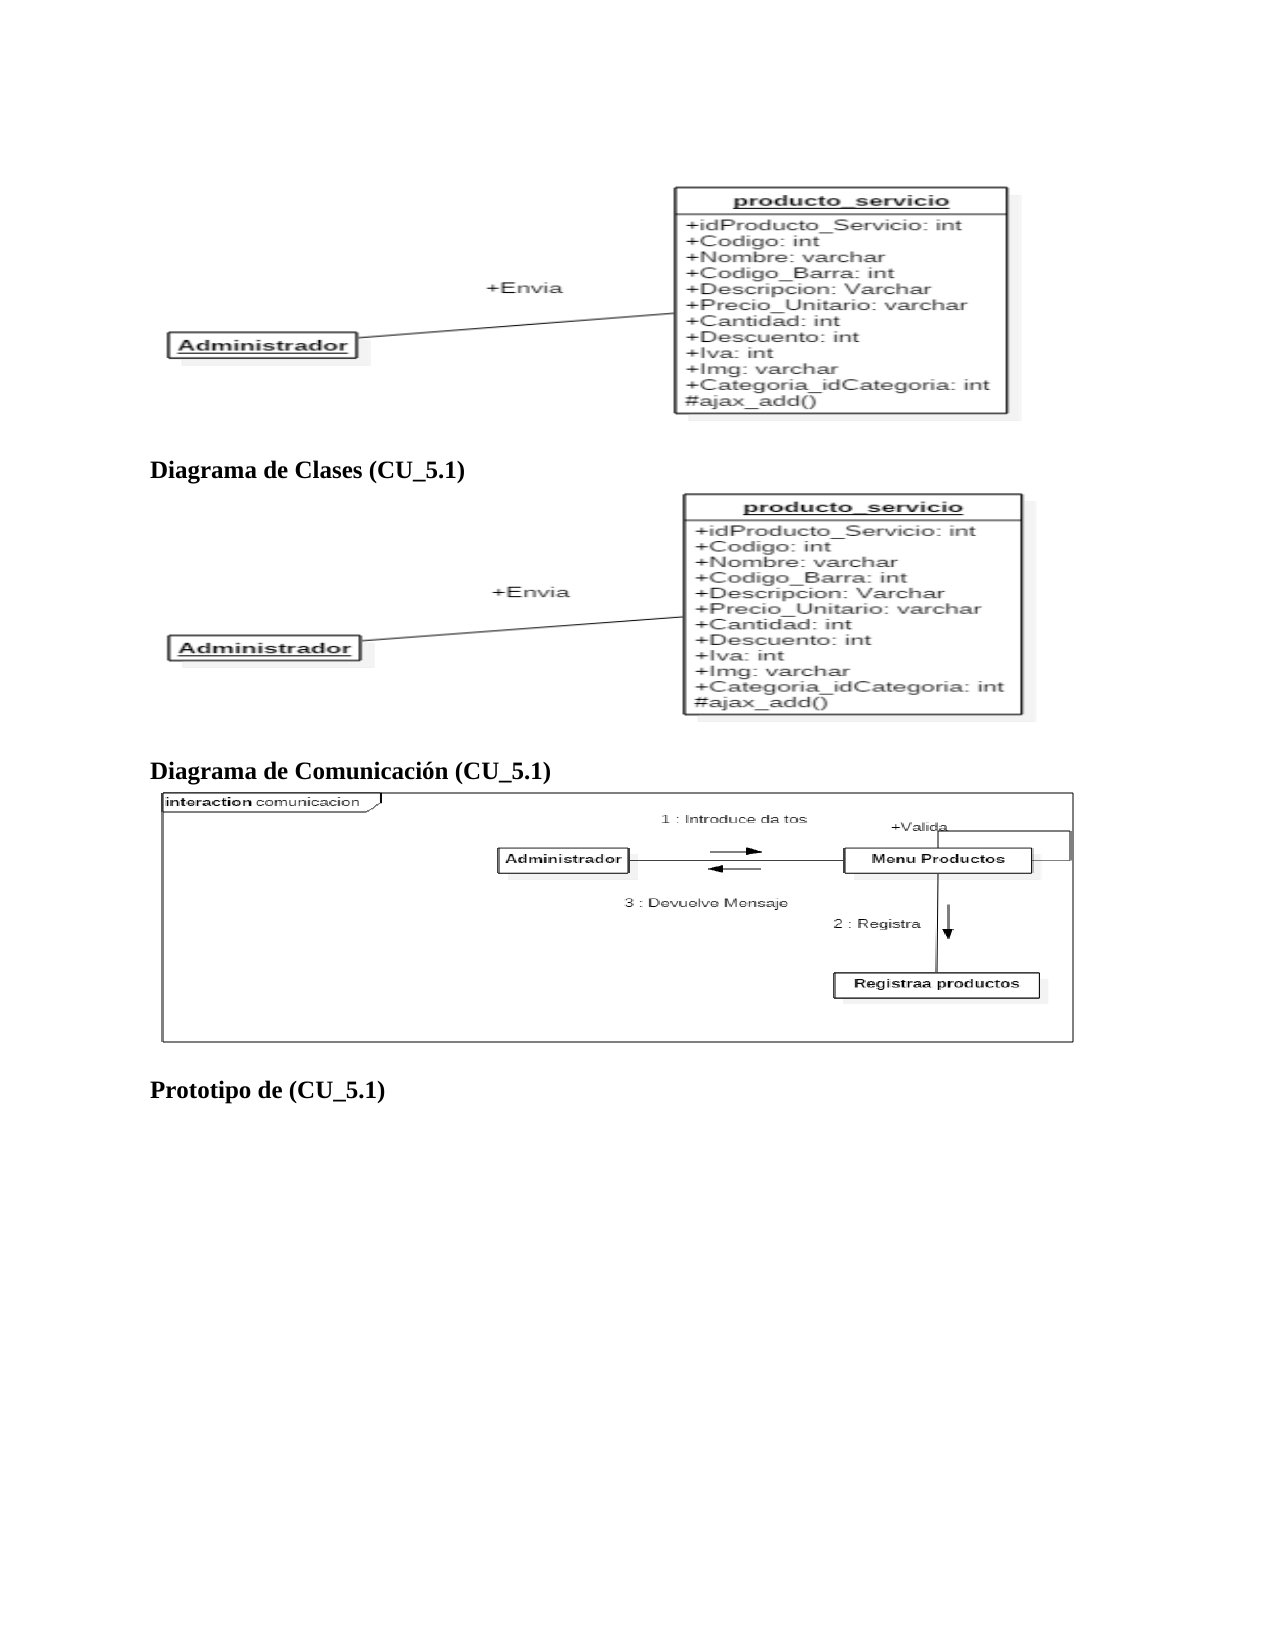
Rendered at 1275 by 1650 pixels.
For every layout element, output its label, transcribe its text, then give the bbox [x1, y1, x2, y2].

text Diagrama de Clases (CU_5.1) [150, 455, 1125, 484]
picture [150, 484, 1099, 756]
picture [150, 177, 1083, 456]
picture [150, 784, 1126, 1076]
text Prototipo de (CU_5.1) [150, 1076, 1125, 1104]
text Diagrama de Comunicación (CU_5.1) [150, 756, 1125, 784]
